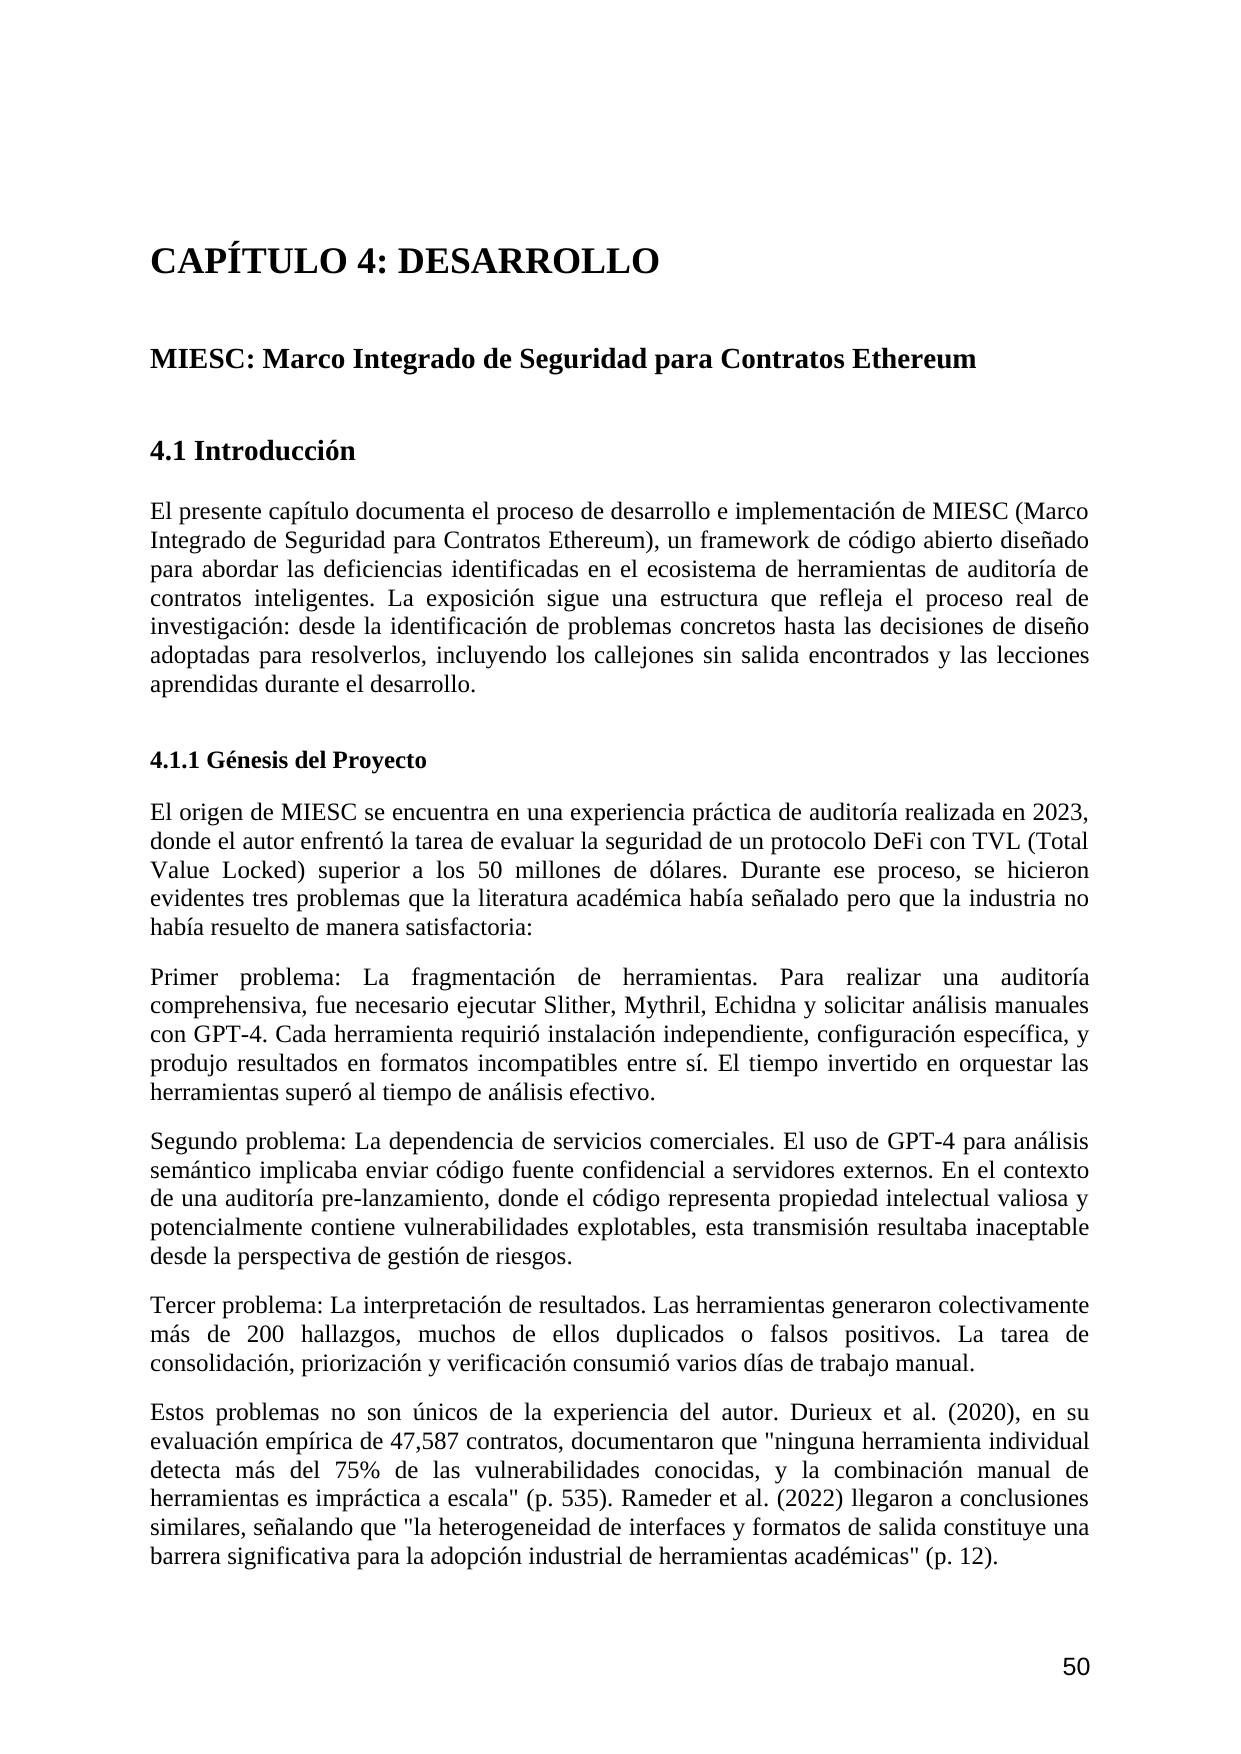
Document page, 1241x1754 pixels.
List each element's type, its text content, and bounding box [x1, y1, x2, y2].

text El presente capítulo documenta el proceso de desarrollo e implementación de MIESC (Marco Integrado de Seguridad para Contratos Ethereum), un framework de código abierto diseñado para abordar las deficiencias identificadas en el ecosistema de herramientas de auditoría de contratos inteligentes. La exposición sigue una estructura que refleja el proceso real de investigación: desde la identificación de problemas concretos hasta las decisiones de diseño adoptadas para resolverlos, incluyendo los callejones sin salida encontrados y las lecciones aprendidas durante el desarrollo. [150, 496, 1090, 698]
text El origen de MIESC se encuentra en una experiencia práctica de auditoría realizada en 2023, donde el autor enfrentó la tarea de evaluar la seguridad de un protocolo DeFi con TVL (Total Value Locked) superior a los 50 millones de dólares. Durante ese proceso, se hicieron evidentes tres problemas que la literatura académica había señalado pero que la industria no había resuelto de manera satisfactoria: [150, 797, 1090, 941]
subtitle 4.1.1 Génesis del Proyecto [150, 745, 1090, 774]
text Segundo problema: La dependencia de servicios comerciales. El uso de GPT-4 para análisis semántico implicaba enviar código fuente confidencial a servidores externos. En el contexto de una auditoría pre-lanzamiento, donde el código representa propiedad intelectual valiosa y potencialmente contiene vulnerabilidades explotables, esta transmisión resultaba inaceptable desde la perspectiva de gestión de riesgos. [150, 1126, 1090, 1270]
subtitle CAPÍTULO 4: DESARROLLO [150, 238, 1090, 282]
text Tercer problema: La interpretación de resultados. Las herramientas generaron colectivamente más de 200 hallazgos, muchos de ellos duplicados o falsos positivos. La tarea de consolidación, priorización y verificación consumió varios días de trabajo manual. [150, 1290, 1090, 1377]
text MIESC: Marco Integrado de Seguridad para Contratos Ethereum [150, 341, 1090, 374]
text Primer problema: La fragmentación de herramientas. Para realizar una auditoría comprehensiva, fue necesario ejecutar Slither, Mythril, Echidna y solicitar análisis manuales con GPT-4. Cada herramienta requirió instalación independiente, configuración específica, y produjo resultados en formatos incompatibles entre sí. El tiempo invertido en orquestar las herramientas superó al tiempo de análisis efectivo. [150, 962, 1090, 1105]
text Estos problemas no son únicos de la experiencia del autor. Durieux et al. (2020), en su evaluación empírica de 47,587 contratos, documentaron que "ninguna herramienta individual detecta más del 75% de las vulnerabilidades conocidas, y la combinación manual de herramientas es impráctica a escala" (p. 535). Rameder et al. (2022) llegaron a conclusiones similares, señalando que "la heterogeneidad de interfaces y formatos de salida constituye una barrera significativa para la adopción industrial de herramientas académicas" (p. 12). [150, 1397, 1090, 1570]
subtitle 4.1 Introducción [150, 433, 1090, 467]
